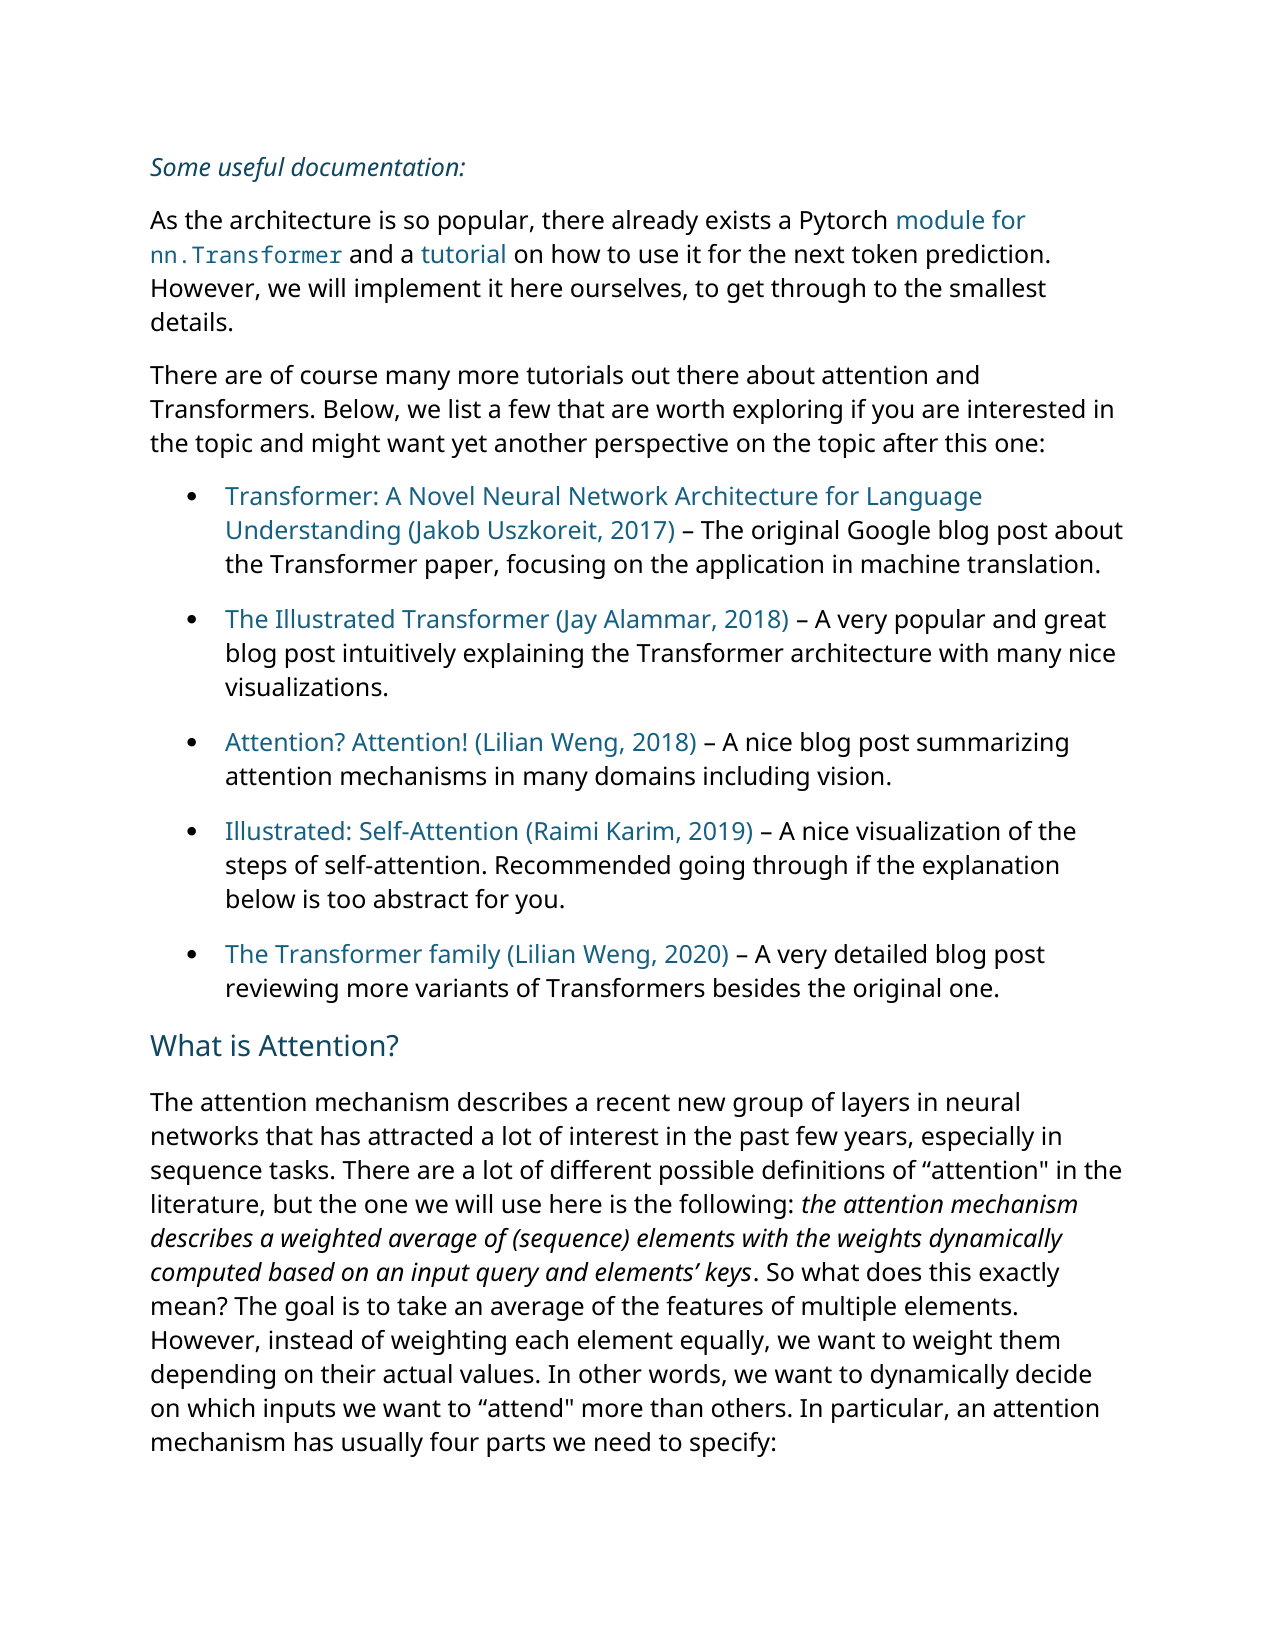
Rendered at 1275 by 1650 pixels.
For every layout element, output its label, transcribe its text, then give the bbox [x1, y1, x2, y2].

list Transformer: A Novel Neural Network Architecture for Language Understanding (Jakob Uszkoreit, 2017) – The original Google blog post about the Transformer paper, focusing on the application in machine translation. [187, 479, 1125, 581]
subtitle Some useful documentation: [150, 150, 1125, 184]
list The Illustrated Transformer (Jay Alammar, 2018) – A very popular and great blog post intuitively explaining the Transformer architecture with many nice visualizations. [187, 602, 1125, 704]
text There are of course many more tutorials out there about attention and Transformers. Below, we list a few that are worth exploring if you are interested in the topic and might want yet another perspective on the topic after this one: [150, 358, 1125, 460]
list The Transformer family (Lilian Weng, 2020) – A very detailed blog post reviewing more variants of Transformers besides the original one. [187, 937, 1125, 1005]
text As the architecture is so popular, there already exists a Pytorch module for nn.Transformer and a tutorial on how to use it for the next token prediction. However, we will implement it here ourselves, to get through to the smallest details. [150, 203, 1125, 339]
subtitle What is Attention? [150, 1026, 1125, 1065]
list Illustrated: Self-Attention (Raimi Karim, 2019) – A nice visualization of the steps of self-attention. Recommended going through if the explanation below is too abstract for you. [187, 814, 1125, 916]
text The attention mechanism describes a recent new group of layers in neural networks that has attracted a lot of interest in the past few years, especially in sequence tasks. There are a lot of different possible definitions of “attention" in the literature, but the one we will use here is the following: the attention mechanism describes a weighted average of (sequence) elements with the weights dynamically computed based on an input query and elements’ keys. So what does this exactly mean? The goal is to take an average of the features of multiple elements. However, instead of weighting each element equally, we want to weight them depending on their actual values. In other words, we want to dynamically decide on which inputs we want to “attend" more than others. In particular, an attention mechanism has usually four parts we need to specify: [150, 1084, 1125, 1459]
list Attention? Attention! (Lilian Weng, 2018) – A nice blog post summarizing attention mechanisms in many domains including vision. [187, 725, 1125, 793]
